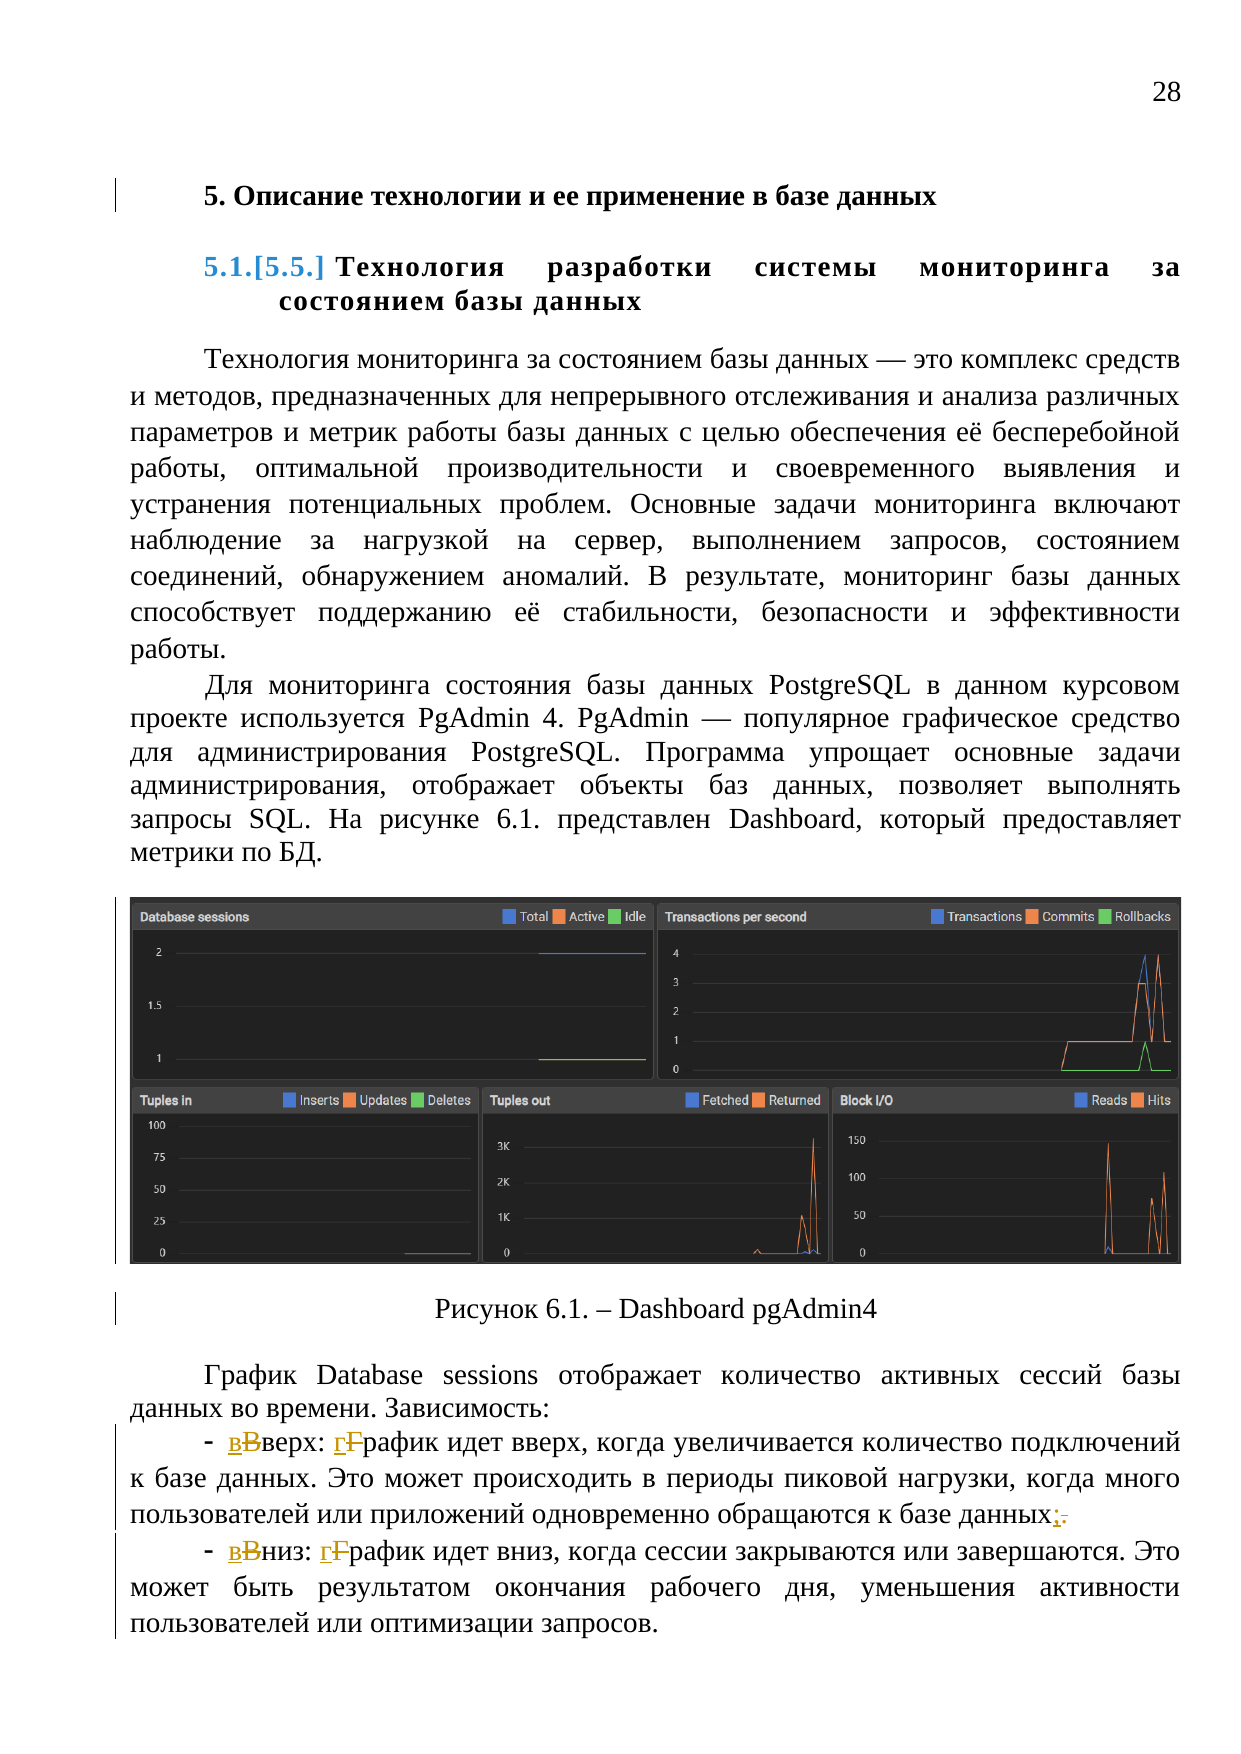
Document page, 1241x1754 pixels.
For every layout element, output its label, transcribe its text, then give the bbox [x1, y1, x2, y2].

text Технология мониторинга за состоянием базы данных — это комплекс средств и методов, предназначенных для непрерывного отслеживания и анализа различных параметров и метрик работы базы данных с целью обеспечения её бесперебойной работы, оптимальной производительности и своевременного выявления и устранения потенциальных проблем. Основные задачи мониторинга включают наблюдение за нагрузкой на сервер, выполнением запросов, состоянием соединений, обнаружением аномалий. В результате, мониторинг базы данных способствует поддержанию её стабильности, безопасности и эффективности работы. [130, 342, 1181, 664]
picture [129, 897, 1182, 1264]
list низ: рафик идет вниз, когда сессии закрываются или завершаются. Это может быть результатом окончания рабочего дня, уменьшения активности пользователей или оптимизации запросов. [130, 1533, 1181, 1638]
subtitle Описание технологии и ее применение в базе данных [204, 178, 1181, 212]
text Рисунок 6.1. – Dashboard pgAdmin4 [130, 1292, 1181, 1325]
list верх: рафик идет вверх, когда увеличивается количество подключений к базе данных. Это может происходить в периоды пиковой нагрузки, когда много пользователей или приложений одновременно обращаются к базе данных [130, 1424, 1181, 1530]
list Технология разработки системы мониторинга за состоянием базы данных [204, 249, 1181, 317]
text График Database sessions отображает количество активных сессий базы данных во времени. Зависимость: [130, 1357, 1181, 1424]
text Для мониторинга состояния базы данных PostgreSQL в данном курсовом проекте используется PgAdmin 4. PgAdmin — популярное графическое средство для администрирования PostgreSQL. Программа упрощает основные задачи администрирования, отображает объекты баз данных, позволяет выполнять запросы SQL. На рисунке 6.1. представлен Dashboard, который предоставляет метрики по БД. [130, 667, 1181, 868]
